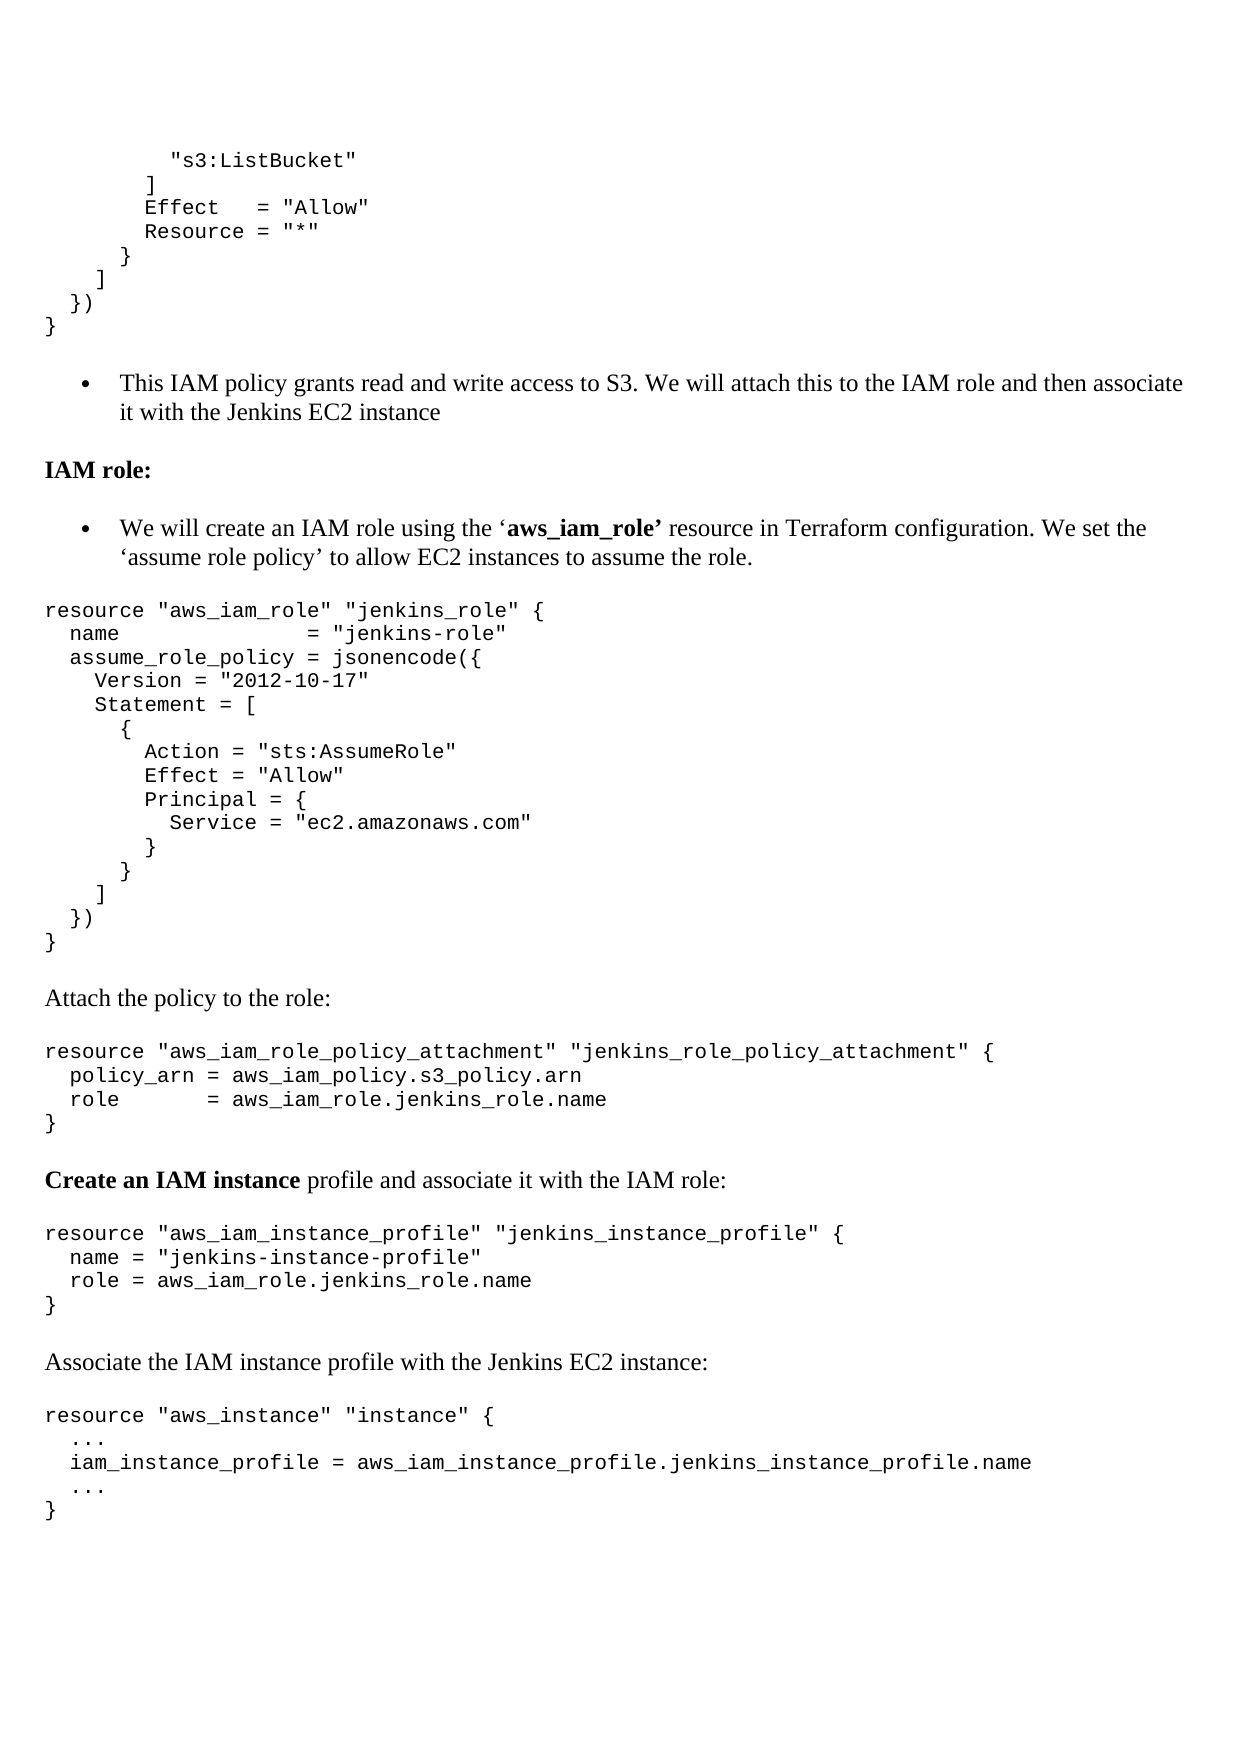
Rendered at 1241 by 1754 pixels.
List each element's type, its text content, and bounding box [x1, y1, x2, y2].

text Associate the IAM instance profile with the Jenkins EC2 instance: [44, 1347, 1196, 1376]
text resource "aws_iam_role" "jenkins_role" { name = "jenkins-role" assume_role_policy = jsonencode({ Version = "2012-10-17" Statement = [ { Action = "sts:AssumeRole" Effect = "Allow" Principal = { Service = "ec2.amazonaws.com" } } ] }) } [44, 599, 1196, 954]
text resource "aws_iam_instance_profile" "jenkins_instance_profile" { name = "jenkins-instance-profile" role = aws_iam_role.jenkins_role.name } [44, 1223, 1196, 1318]
text IAM role: [44, 455, 1196, 484]
text resource "aws_instance" "instance" { ... iam_instance_profile = aws_iam_instance_profile.jenkins_instance_profile.name ... } [44, 1405, 1196, 1523]
text Attach the policy to the role: [44, 983, 1196, 1012]
text resource "aws_iam_role_policy_attachment" "jenkins_role_policy_attachment" { policy_arn = aws_iam_policy.s3_policy.arn role = aws_iam_role.jenkins_role.name } [44, 1041, 1196, 1136]
list We will create an IAM role using the ‘aws_iam_role’ resource in Terraform configuration. We set the ‘assume role policy’ to allow EC2 instances to assume the role. [82, 513, 1196, 570]
text Create an IAM instance profile and associate it with the IAM role: [44, 1165, 1196, 1194]
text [44, 150, 1196, 339]
list This IAM policy grants read and write access to S3. We will attach this to the IAM role and then associate it with the Jenkins EC2 instance [82, 368, 1196, 426]
